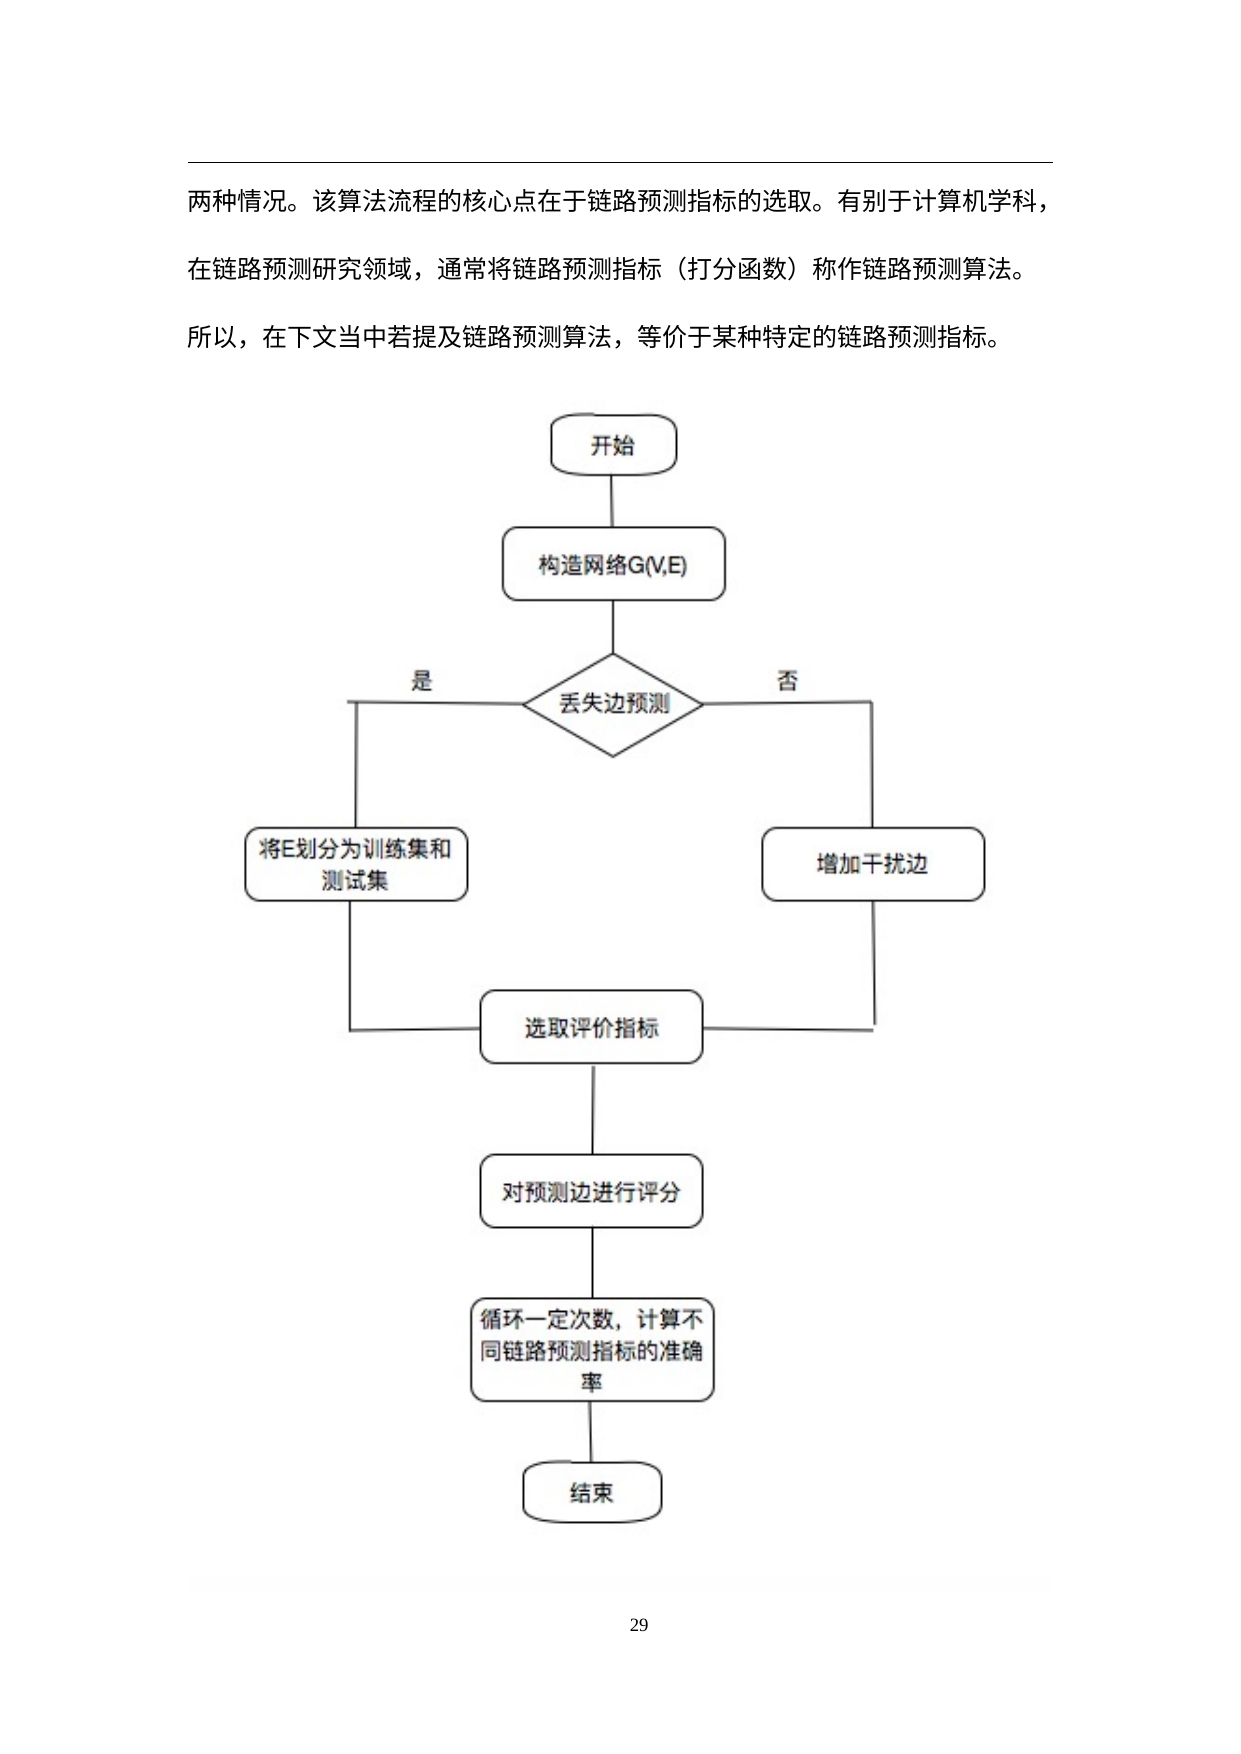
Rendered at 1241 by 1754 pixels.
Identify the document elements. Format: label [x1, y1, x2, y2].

picture [187, 370, 1053, 1591]
text [187, 166, 1053, 370]
